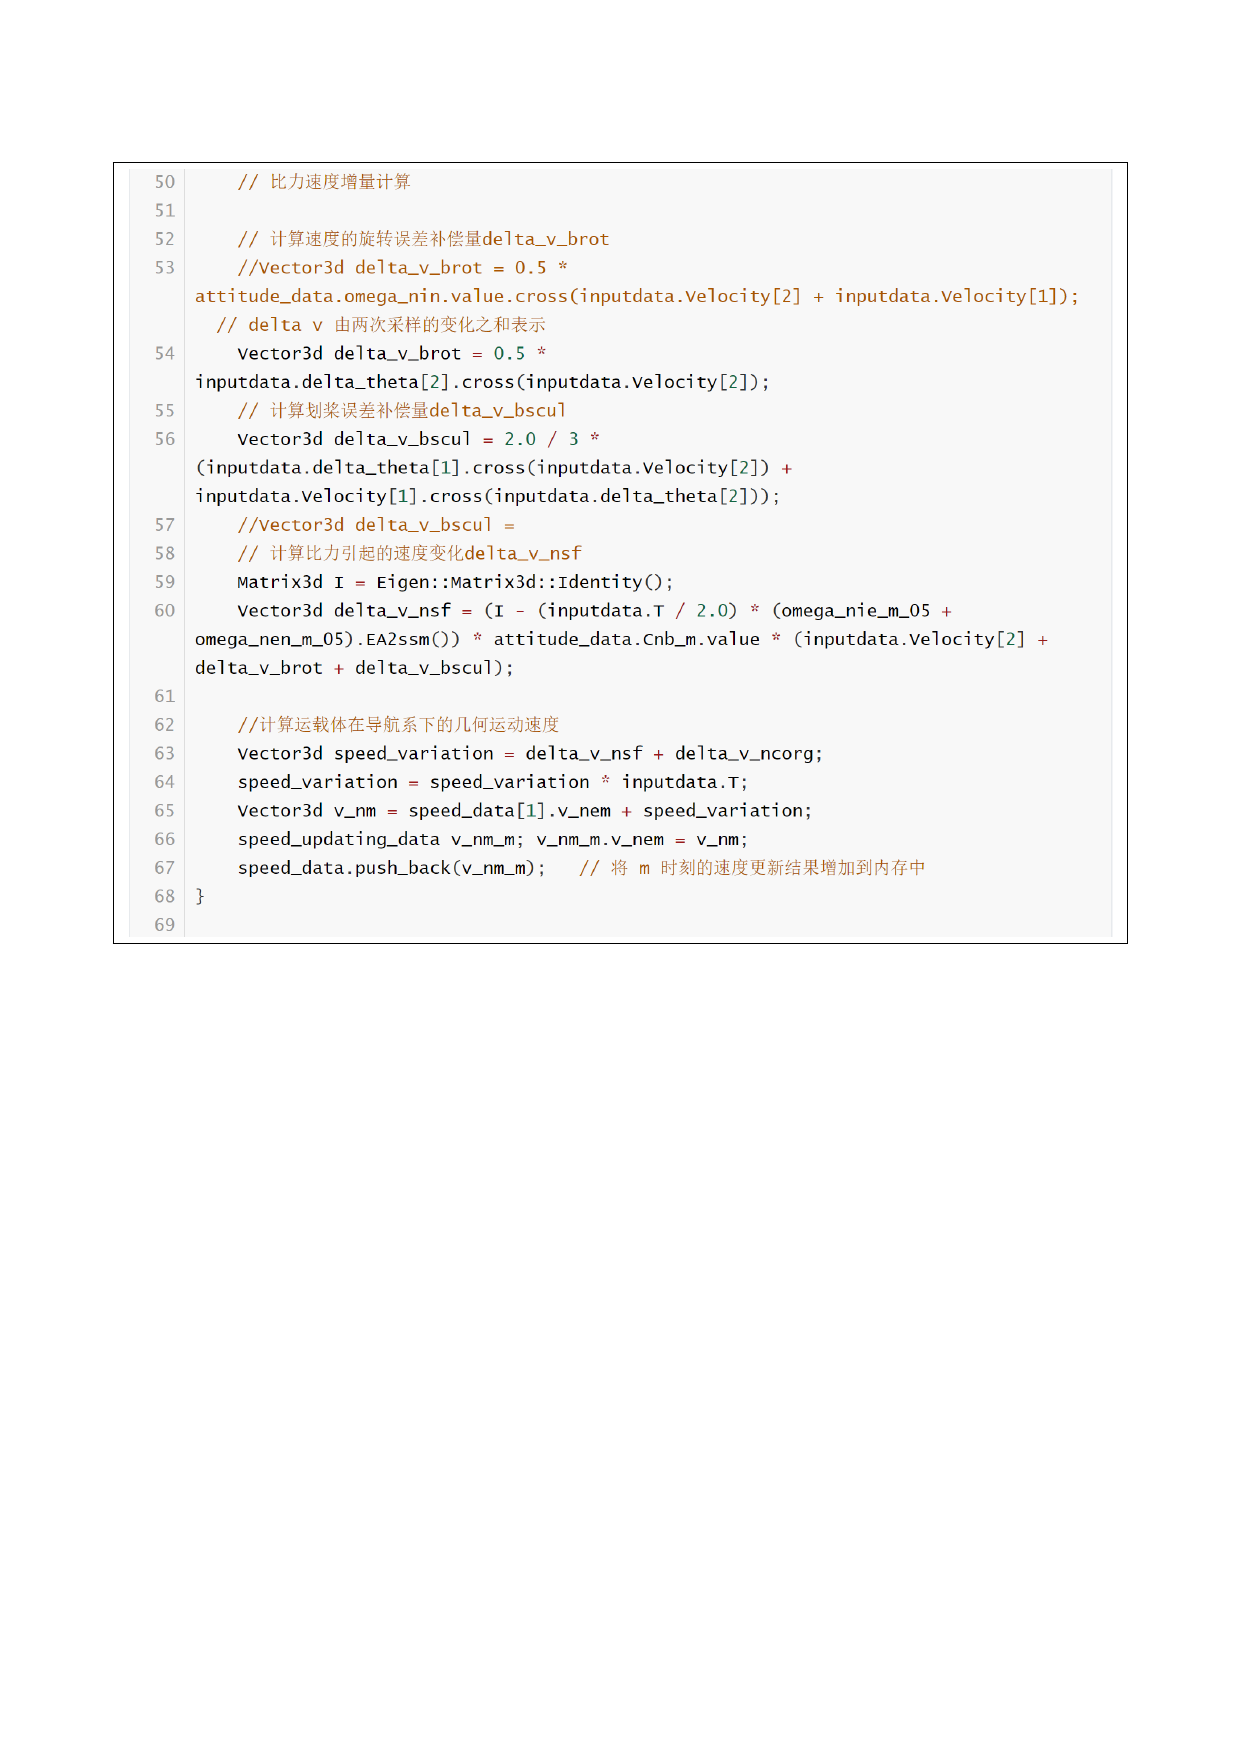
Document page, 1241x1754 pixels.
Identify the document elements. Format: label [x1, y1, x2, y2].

picture [124, 169, 1116, 937]
table_cell [114, 163, 1127, 943]
